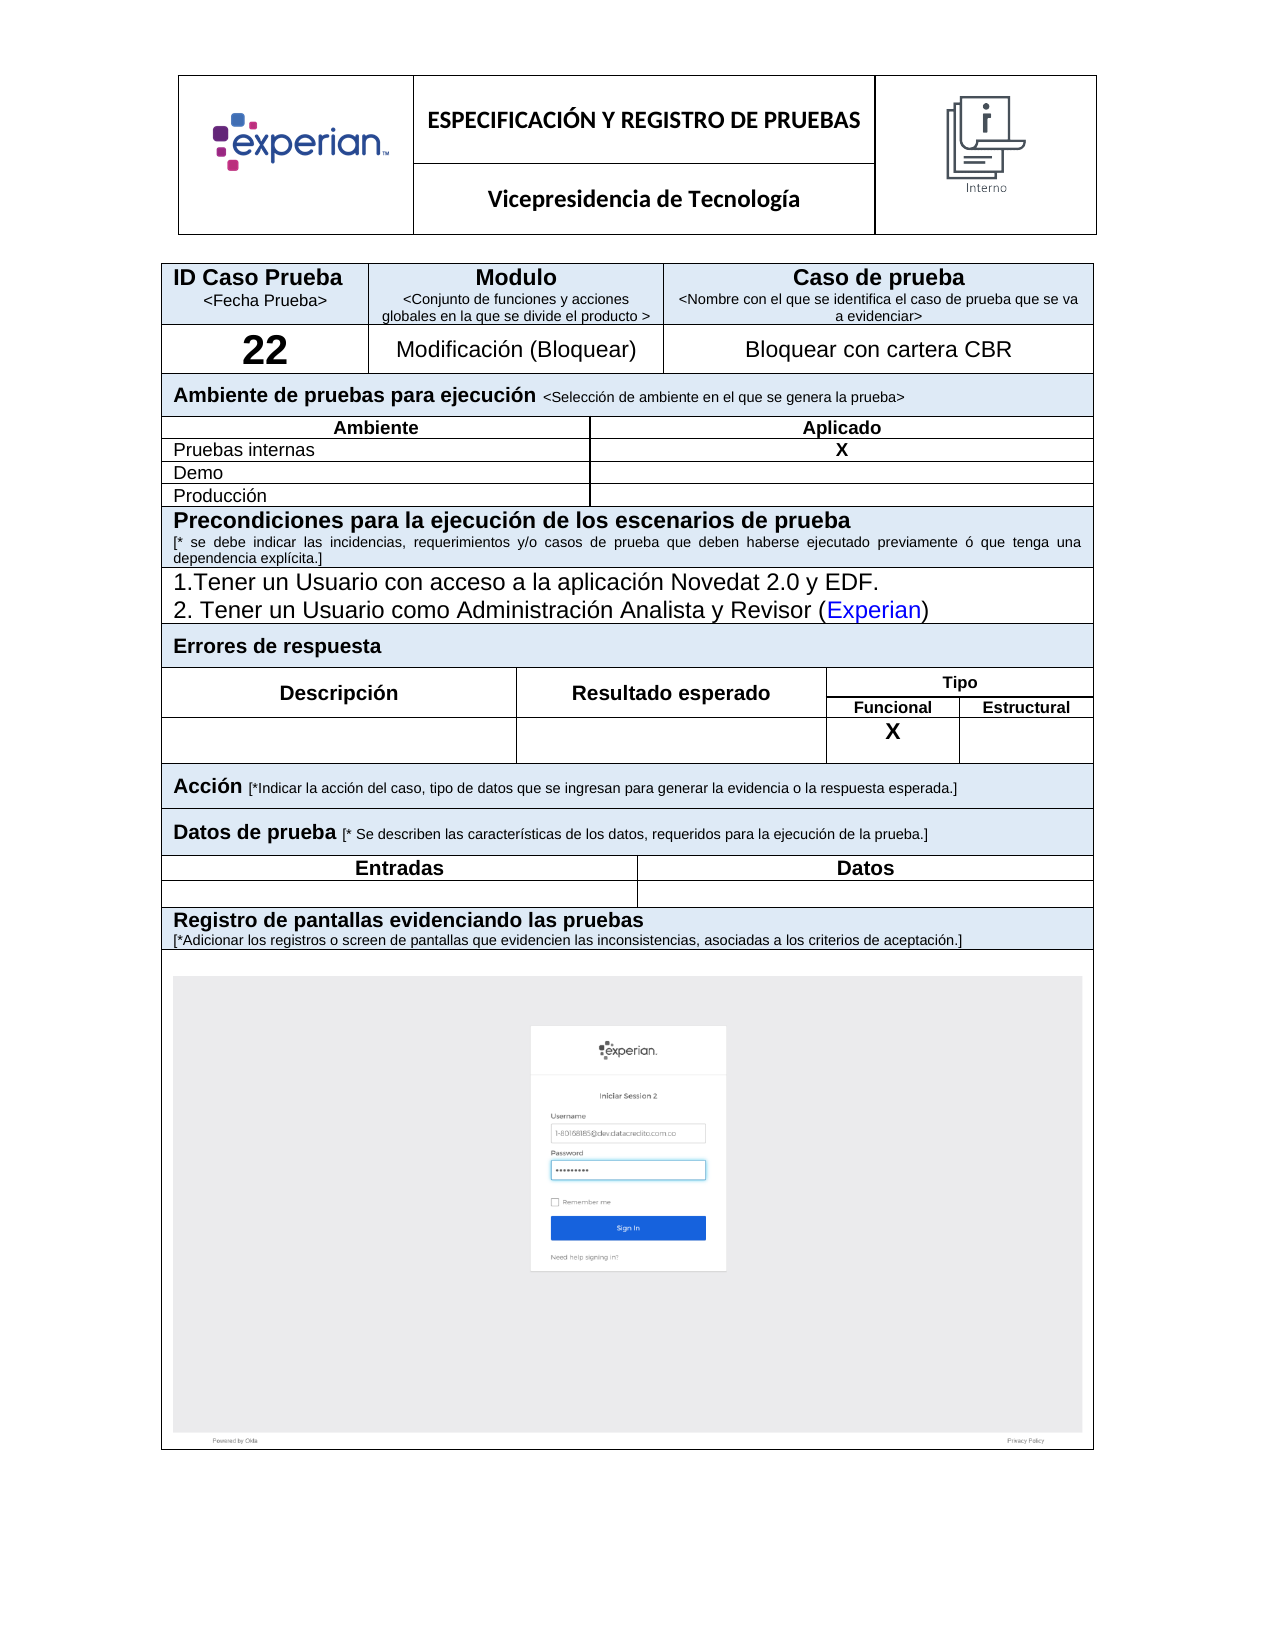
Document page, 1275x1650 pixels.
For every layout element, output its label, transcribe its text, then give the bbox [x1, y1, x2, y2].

table_cell Estructural [960, 698, 1093, 717]
table_cell [638, 881, 1093, 907]
table_cell Datos de prueba [* Se describen las características de los datos, requeridos para la ejecución de la prueba.] [162, 809, 1093, 855]
picture [191, 91, 401, 192]
table_cell Registro de pantallas evidenciando las pruebas [*Adicionar los registros o screen de pantallas que evidencien las inconsistencias, asociadas a los criterios de aceptación.] [162, 908, 1093, 949]
table_cell Bloquear con cartera CBR [664, 325, 1093, 373]
table_cell Demo [162, 462, 589, 483]
table_cell Resultado esperado [517, 668, 826, 717]
table_cell 22 [162, 325, 368, 373]
table_header Modulo <Conjunto de funciones y acciones globales en la que se divide el producto > [369, 264, 663, 324]
picture [946, 91, 1026, 193]
table_cell [960, 718, 1093, 763]
table_cell X [827, 718, 959, 763]
table_cell Producción [162, 484, 589, 506]
table_cell Aplicado [591, 417, 1093, 438]
table_cell [162, 950, 1093, 1449]
table_cell Datos [638, 856, 1093, 880]
table_cell 1.Tener un Usuario con acceso a la aplicación Novedat 2.0 y EDF. 2. Tener un Usuario como Administración Analista y Revisor (Experian) [162, 568, 1093, 623]
table_cell Funcional [827, 698, 959, 717]
table_cell Acción [*Indicar la acción del caso, tipo de datos que se ingresan para generar la evidencia o la respuesta esperada.] [162, 764, 1093, 808]
table_cell [162, 718, 516, 763]
table_cell Modificación (Bloquear) [369, 325, 663, 373]
table_cell Ambiente de pruebas para ejecución <Selección de ambiente en el que se genera la prueba> [162, 374, 1093, 416]
table_cell [591, 484, 1093, 506]
table_cell Descripción [162, 668, 516, 717]
table_cell Ambiente [162, 417, 589, 438]
table_cell Entradas [162, 856, 637, 880]
table_cell Precondiciones para la ejecución de los escenarios de prueba [* se debe indicar las incidencias, requerimientos y/o casos de prueba que deben haberse ejecutado previamente ó que tenga una dependencia explícita.] [162, 507, 1093, 567]
table_header Caso de prueba <Nombre con el que se identifica el caso de prueba que se va a evidenciar> [664, 264, 1093, 324]
table_cell [517, 718, 826, 763]
table_cell X [591, 439, 1093, 461]
picture [173, 976, 1083, 1449]
table_cell [162, 881, 637, 907]
table_cell [591, 462, 1093, 483]
table_cell Errores de respuesta [162, 624, 1093, 667]
table_header ID Caso Prueba <Fecha Prueba> [162, 264, 368, 324]
table_cell Tipo [827, 668, 1093, 696]
table_cell Pruebas internas [162, 439, 589, 461]
